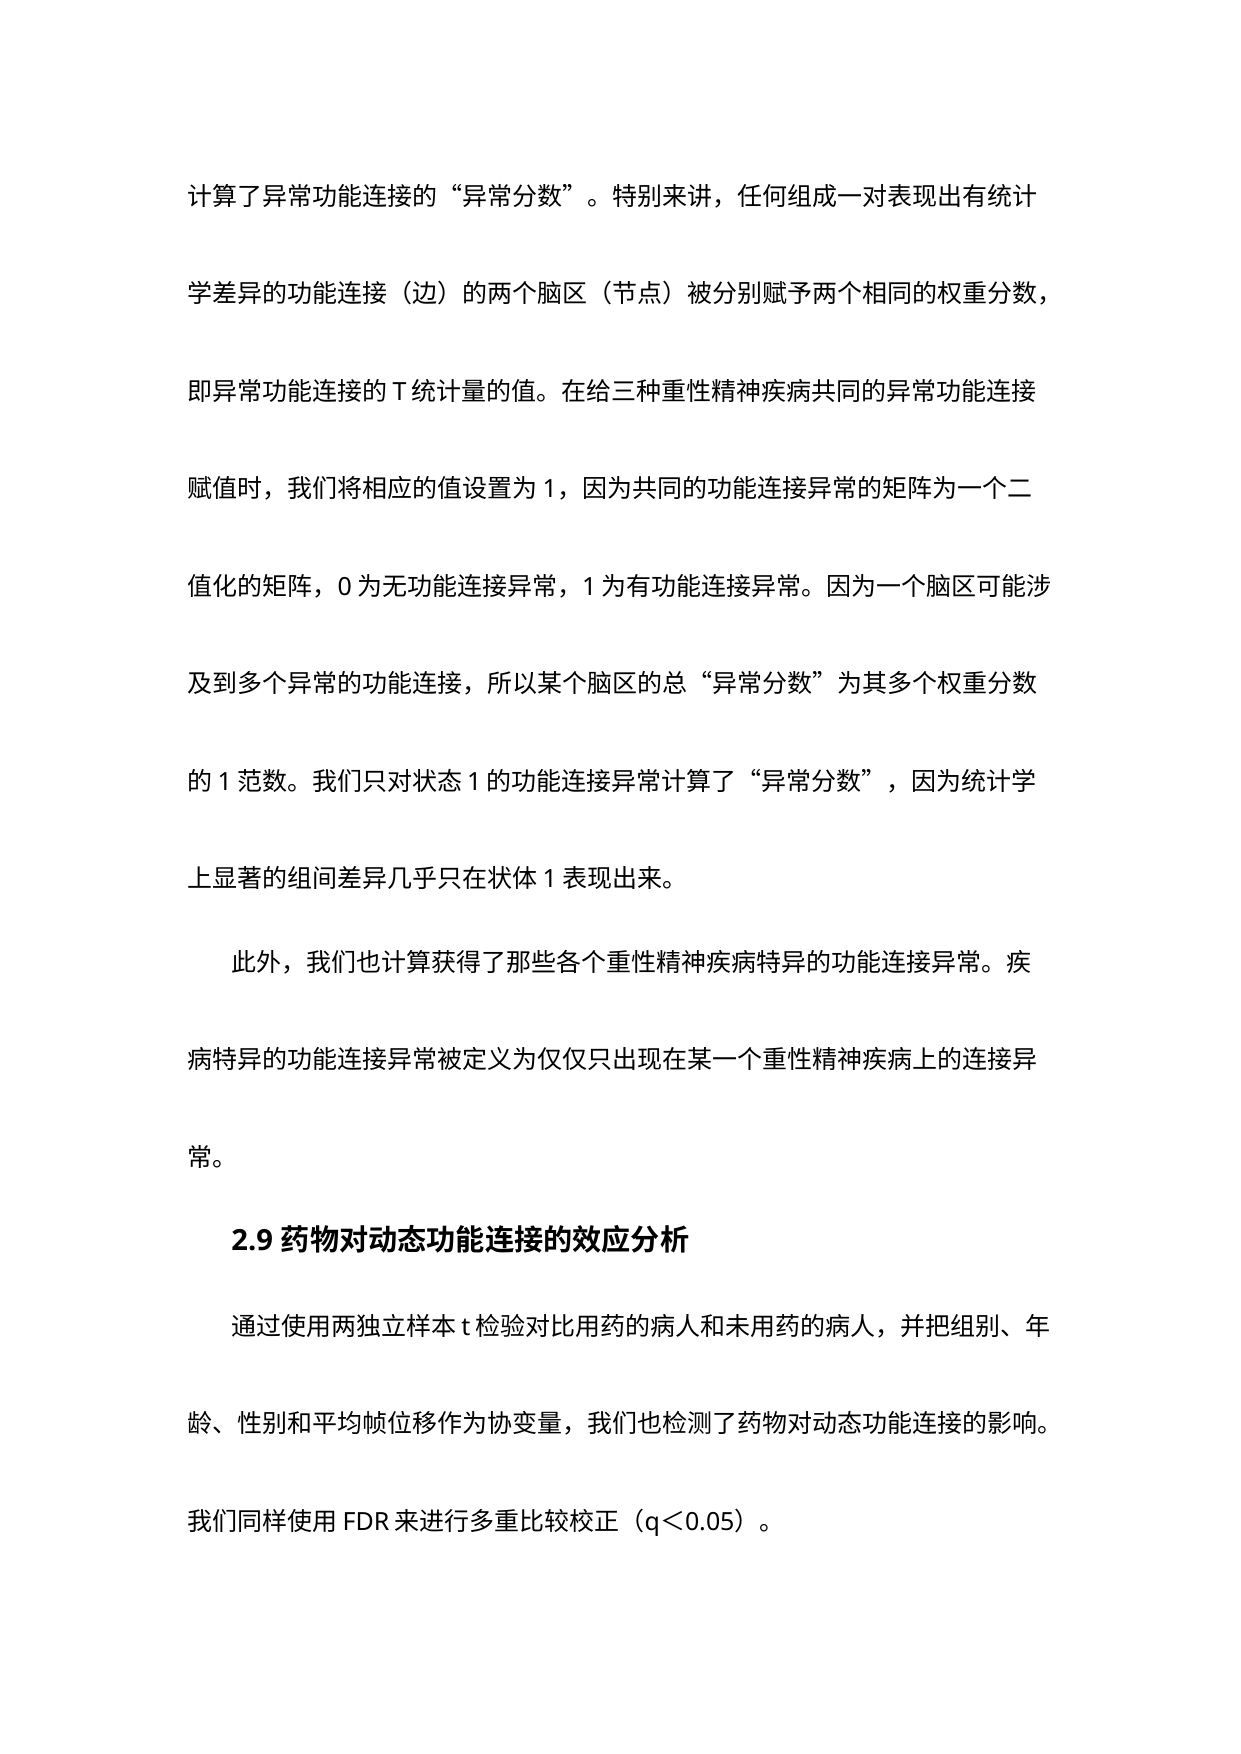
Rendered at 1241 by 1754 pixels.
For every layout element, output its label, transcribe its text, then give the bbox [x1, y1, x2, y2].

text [187, 162, 1053, 909]
text 2.9 药物对动态功能连接的效应分析 [187, 1206, 1053, 1271]
text 通过使用两独立样本t检验对比用药的病人和未用药的病人，并把组别、年龄、性别和平均帧位移作为协变量，我们也检测了药物对动态功能连接的影响。我们同样使用FDR来进行多重比较校正（q＜0.05）。 [187, 1292, 1053, 1552]
text 此外，我们也计算获得了那些各个重性精神疾病特异的功能连接异常。疾病特异的功能连接异常被定义为仅仅只出现在某一个重性精神疾病上的连接异常。 [187, 928, 1053, 1188]
